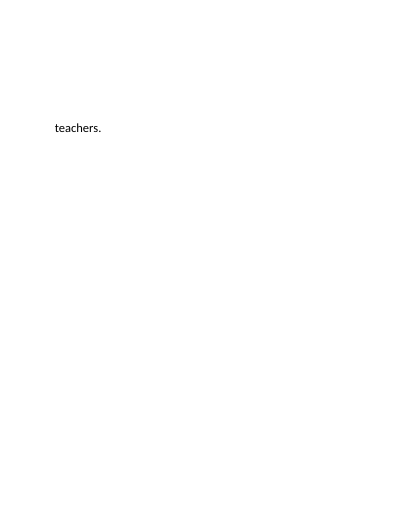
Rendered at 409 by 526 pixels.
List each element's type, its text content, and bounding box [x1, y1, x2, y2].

text teachers. [54, 120, 377, 135]
